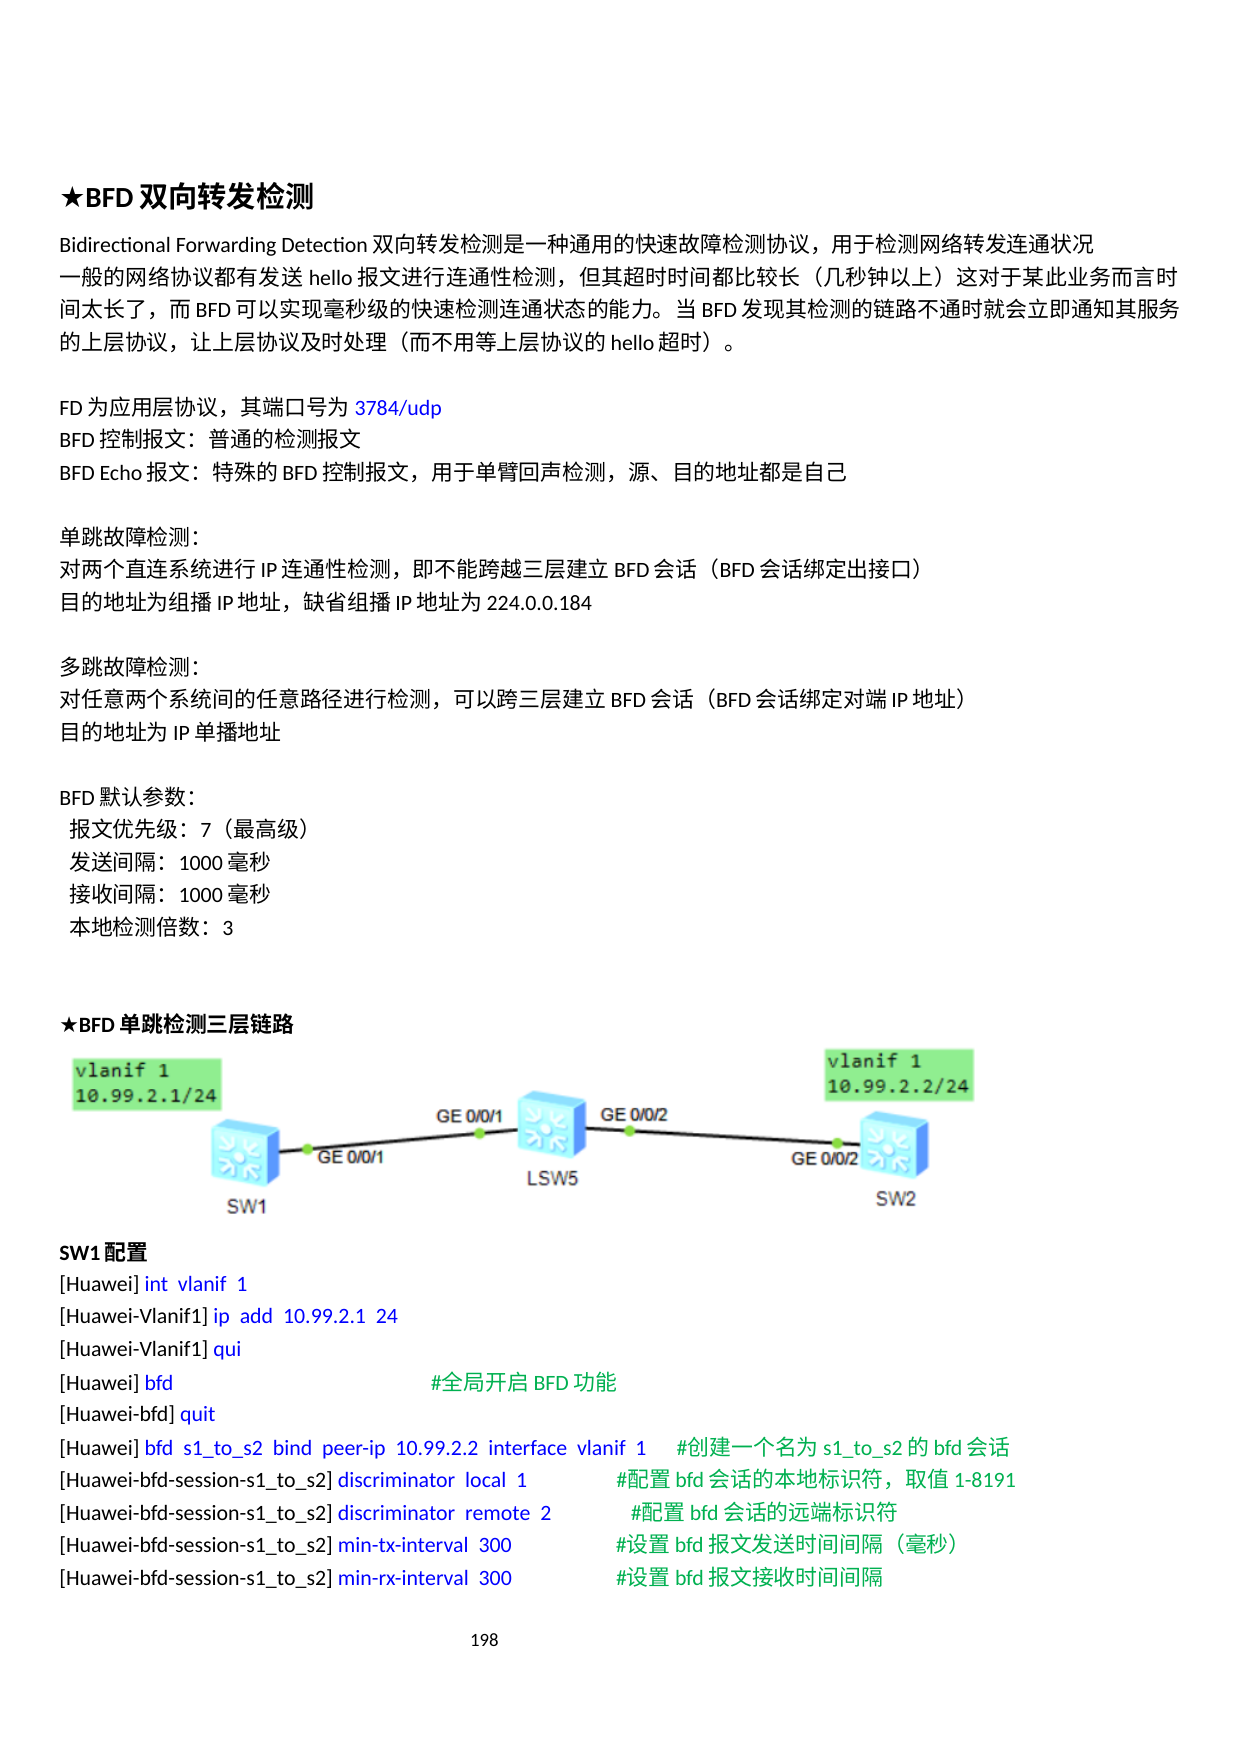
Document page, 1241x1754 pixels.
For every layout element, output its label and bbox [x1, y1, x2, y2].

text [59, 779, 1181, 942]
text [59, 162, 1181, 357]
picture [59, 1039, 991, 1220]
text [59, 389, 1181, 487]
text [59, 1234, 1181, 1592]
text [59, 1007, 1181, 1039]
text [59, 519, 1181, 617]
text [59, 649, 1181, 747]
